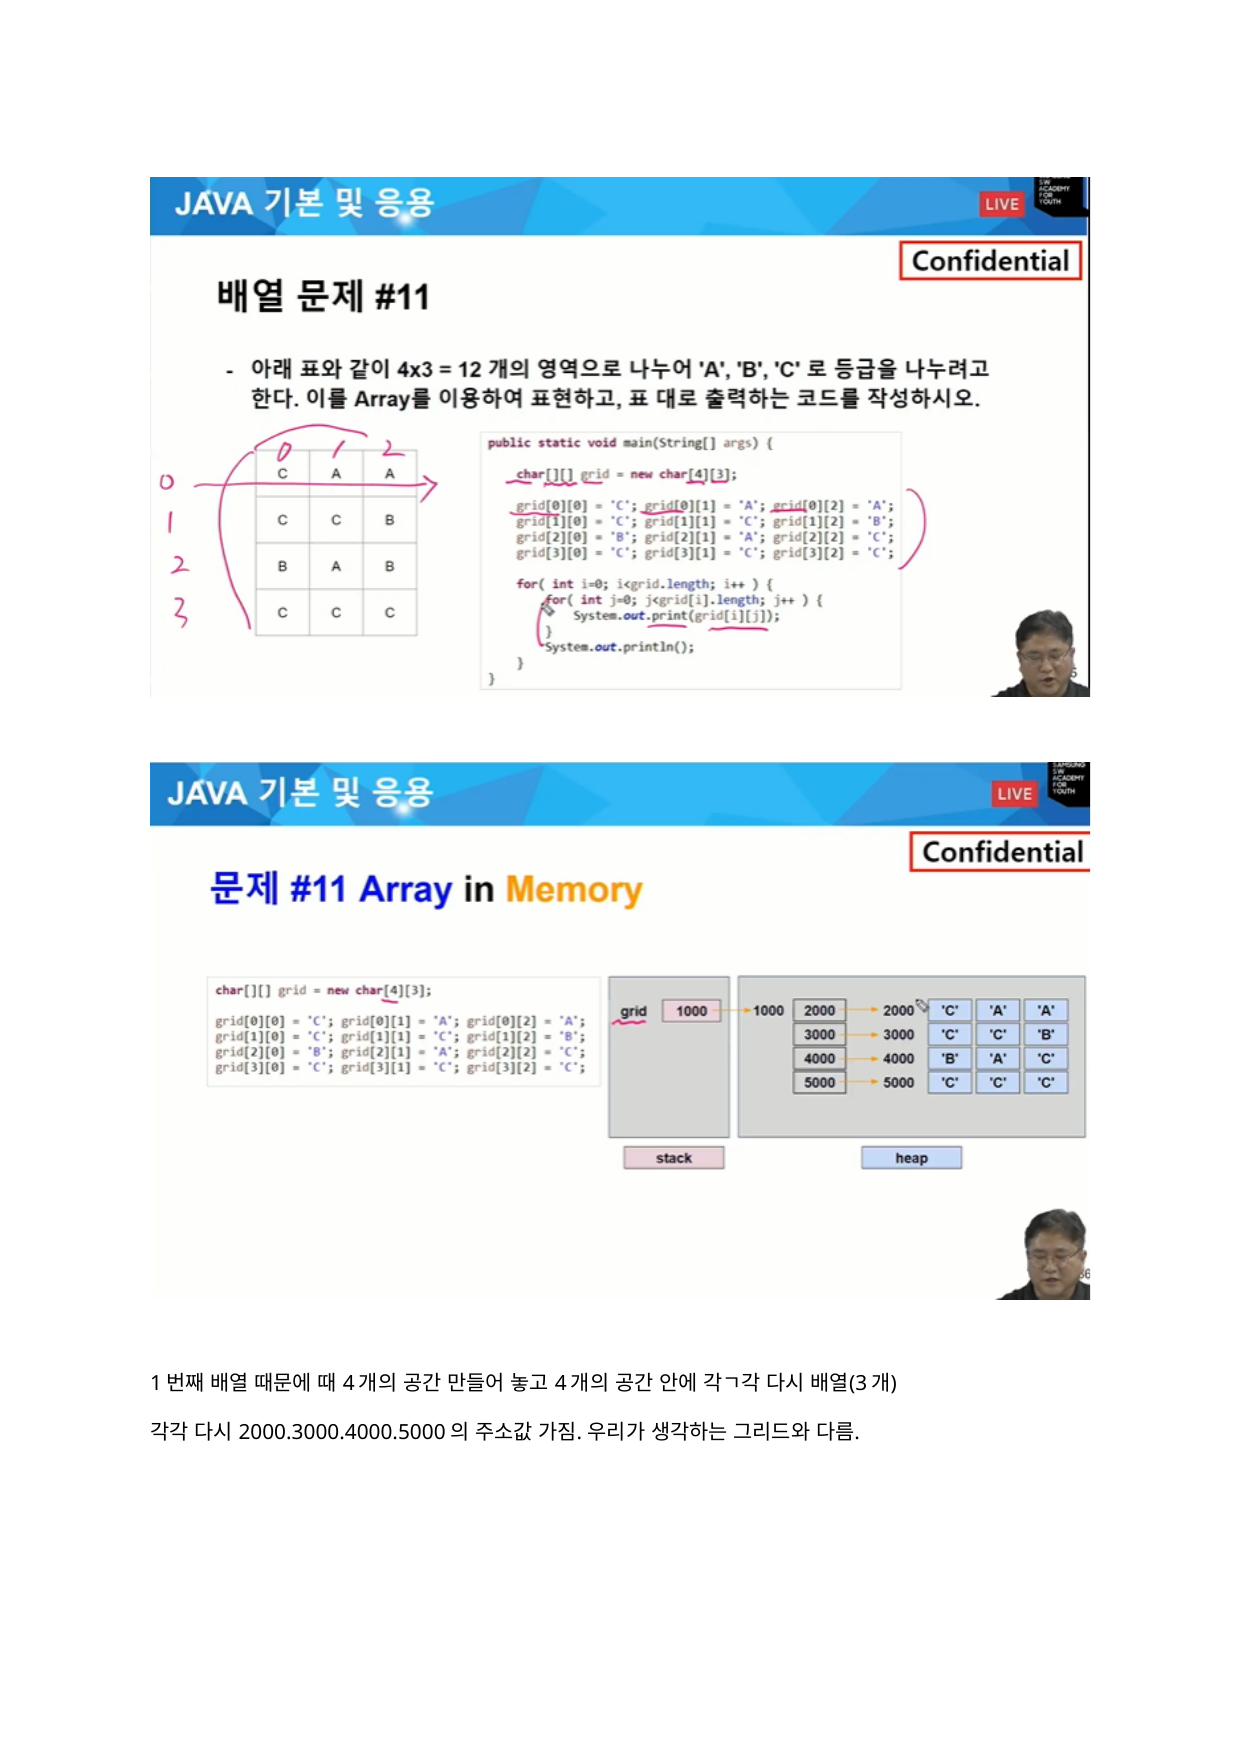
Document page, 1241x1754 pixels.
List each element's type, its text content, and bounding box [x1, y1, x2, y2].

text 1번째 배열 때문에 때 4개의 공간 만들어 놓고 4개의 공간 안에 각ㄱ각 다시 배열(3개) [150, 1366, 1090, 1396]
picture [150, 762, 1091, 1300]
picture [150, 177, 1091, 697]
text 각각 다시 2000.3000.4000.5000의 주소값 가짐. 우리가 생각하는 그리드와 다름. [150, 1415, 1090, 1446]
